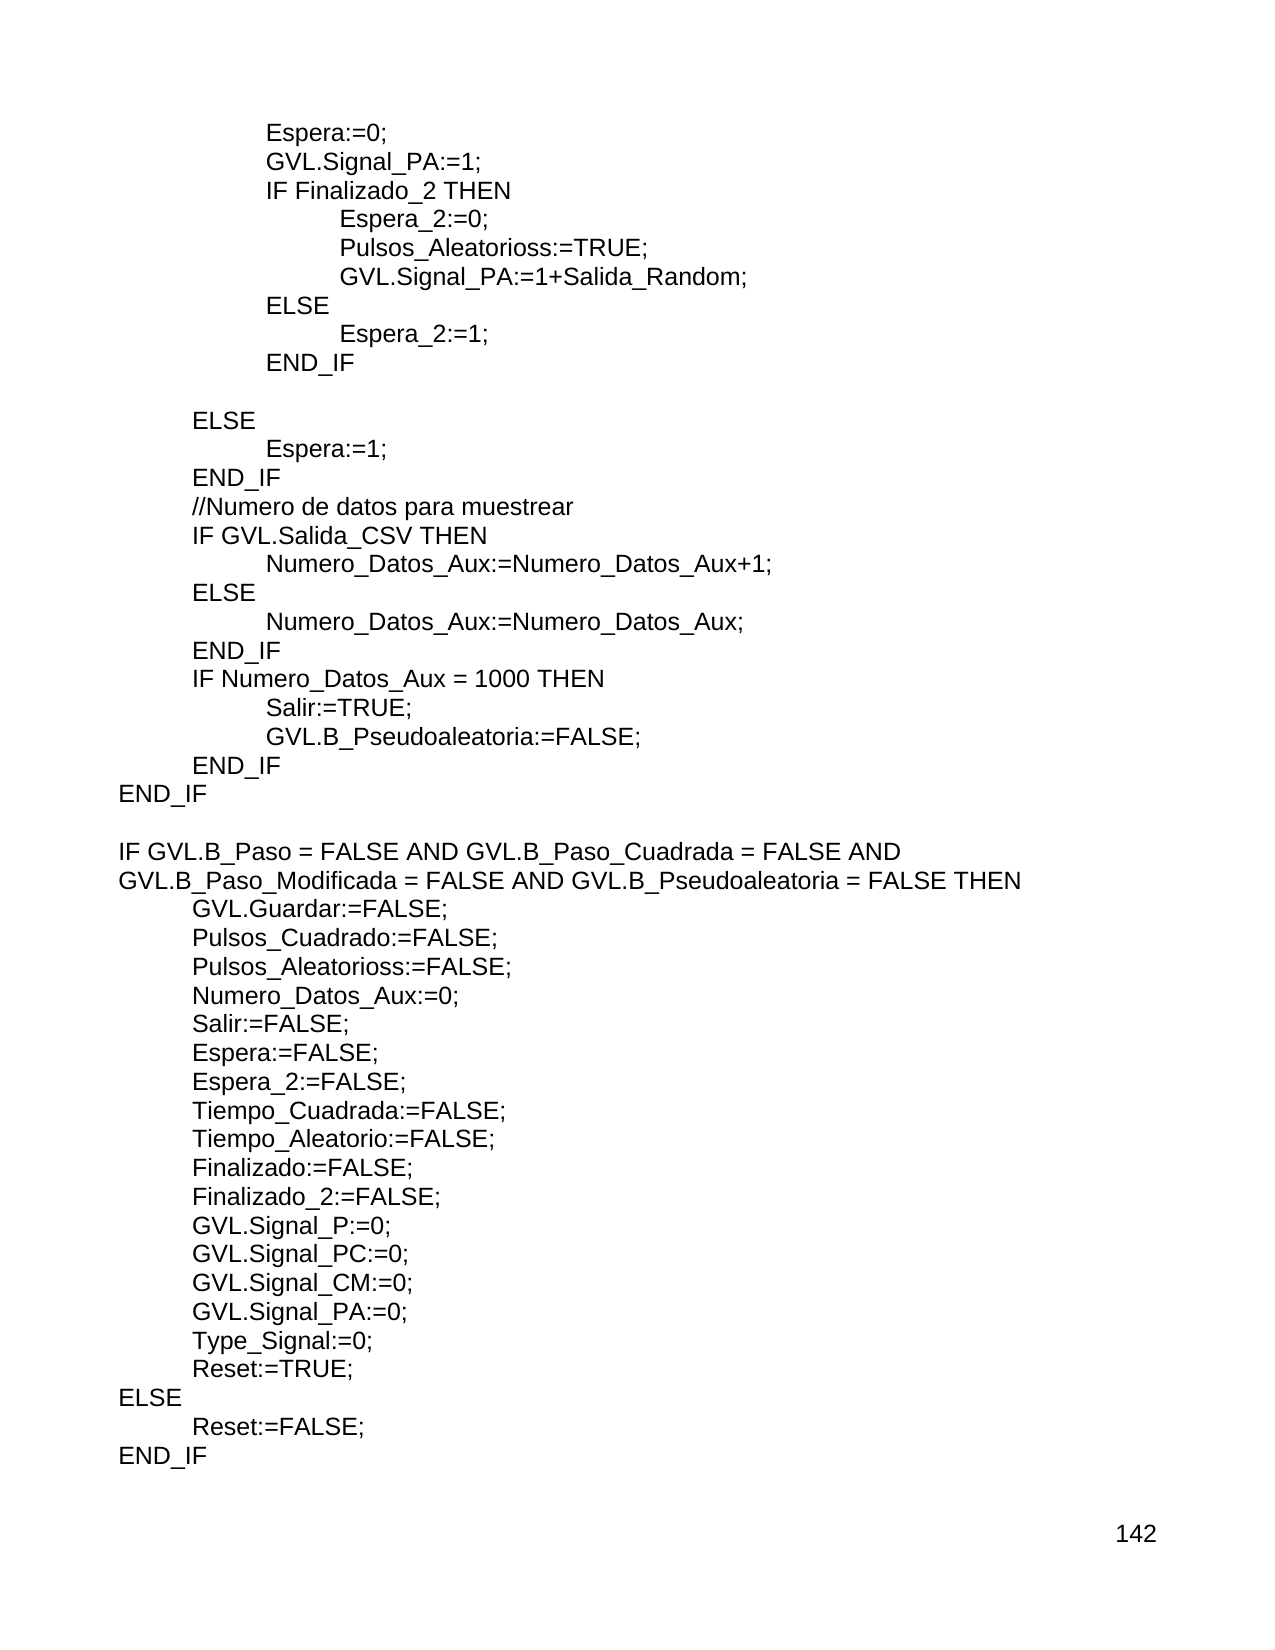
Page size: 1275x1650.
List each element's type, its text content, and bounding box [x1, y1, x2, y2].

text Tiempo_Cuadrada:=FALSE; [118, 1096, 1157, 1124]
text Espera_2:=0; [118, 204, 1157, 233]
text GVL.Guardar:=FALSE; [118, 894, 1157, 923]
text Salir:=TRUE; [118, 693, 1157, 722]
text END_IF [118, 1441, 1157, 1469]
text END_IF [118, 636, 1157, 664]
text Numero_Datos_Aux:=Numero_Datos_Aux+1; [118, 549, 1157, 578]
text Type_Signal:=0; [118, 1326, 1157, 1354]
text GVL.Signal_PA:=1; [118, 147, 1157, 176]
text Pulsos_Aleatorioss:=FALSE; [118, 952, 1157, 981]
text Espera:=FALSE; [118, 1038, 1157, 1067]
text IF Finalizado_2 THEN [118, 176, 1157, 204]
text Pulsos_Aleatorioss:=TRUE; [118, 233, 1157, 262]
text IF GVL.B_Paso = FALSE AND GVL.B_Paso_Cuadrada = FALSE AND GVL.B_Paso_Modificada = FALSE AND GVL.B_Pseudoaleatoria = FALSE THEN [118, 837, 1157, 894]
text ELSE [118, 406, 1157, 434]
text END_IF [118, 463, 1157, 492]
text Tiempo_Aleatorio:=FALSE; [118, 1124, 1157, 1153]
text Salir:=FALSE; [118, 1009, 1157, 1038]
text Pulsos_Cuadrado:=FALSE; [118, 923, 1157, 952]
text GVL.Signal_PA:=1+Salida_Random; [118, 262, 1157, 291]
text Reset:=FALSE; [118, 1412, 1157, 1441]
text Espera_2:=FALSE; [118, 1067, 1157, 1096]
text GVL.Signal_P:=0; [118, 1211, 1157, 1239]
text GVL.Signal_CM:=0; [118, 1268, 1157, 1297]
text GVL.Signal_PA:=0; [118, 1297, 1157, 1326]
text GVL.Signal_PC:=0; [118, 1239, 1157, 1268]
text ELSE [118, 1383, 1157, 1412]
text //Numero de datos para muestrear [118, 492, 1157, 521]
text IF Numero_Datos_Aux = 1000 THEN [118, 664, 1157, 693]
text ELSE [118, 578, 1157, 607]
text Reset:=TRUE; [118, 1354, 1157, 1383]
text END_IF [118, 348, 1157, 377]
text END_IF [118, 779, 1157, 808]
text Espera:=0; [118, 118, 1157, 147]
text END_IF [118, 751, 1157, 779]
text GVL.B_Pseudoaleatoria:=FALSE; [118, 722, 1157, 751]
text IF GVL.Salida_CSV THEN [118, 521, 1157, 549]
text Numero_Datos_Aux:=Numero_Datos_Aux; [118, 607, 1157, 636]
text Finalizado_2:=FALSE; [118, 1182, 1157, 1211]
text Espera:=1; [118, 434, 1157, 463]
text ELSE [118, 291, 1157, 319]
text Numero_Datos_Aux:=0; [118, 981, 1157, 1009]
text Espera_2:=1; [118, 319, 1157, 348]
text Finalizado:=FALSE; [118, 1153, 1157, 1182]
